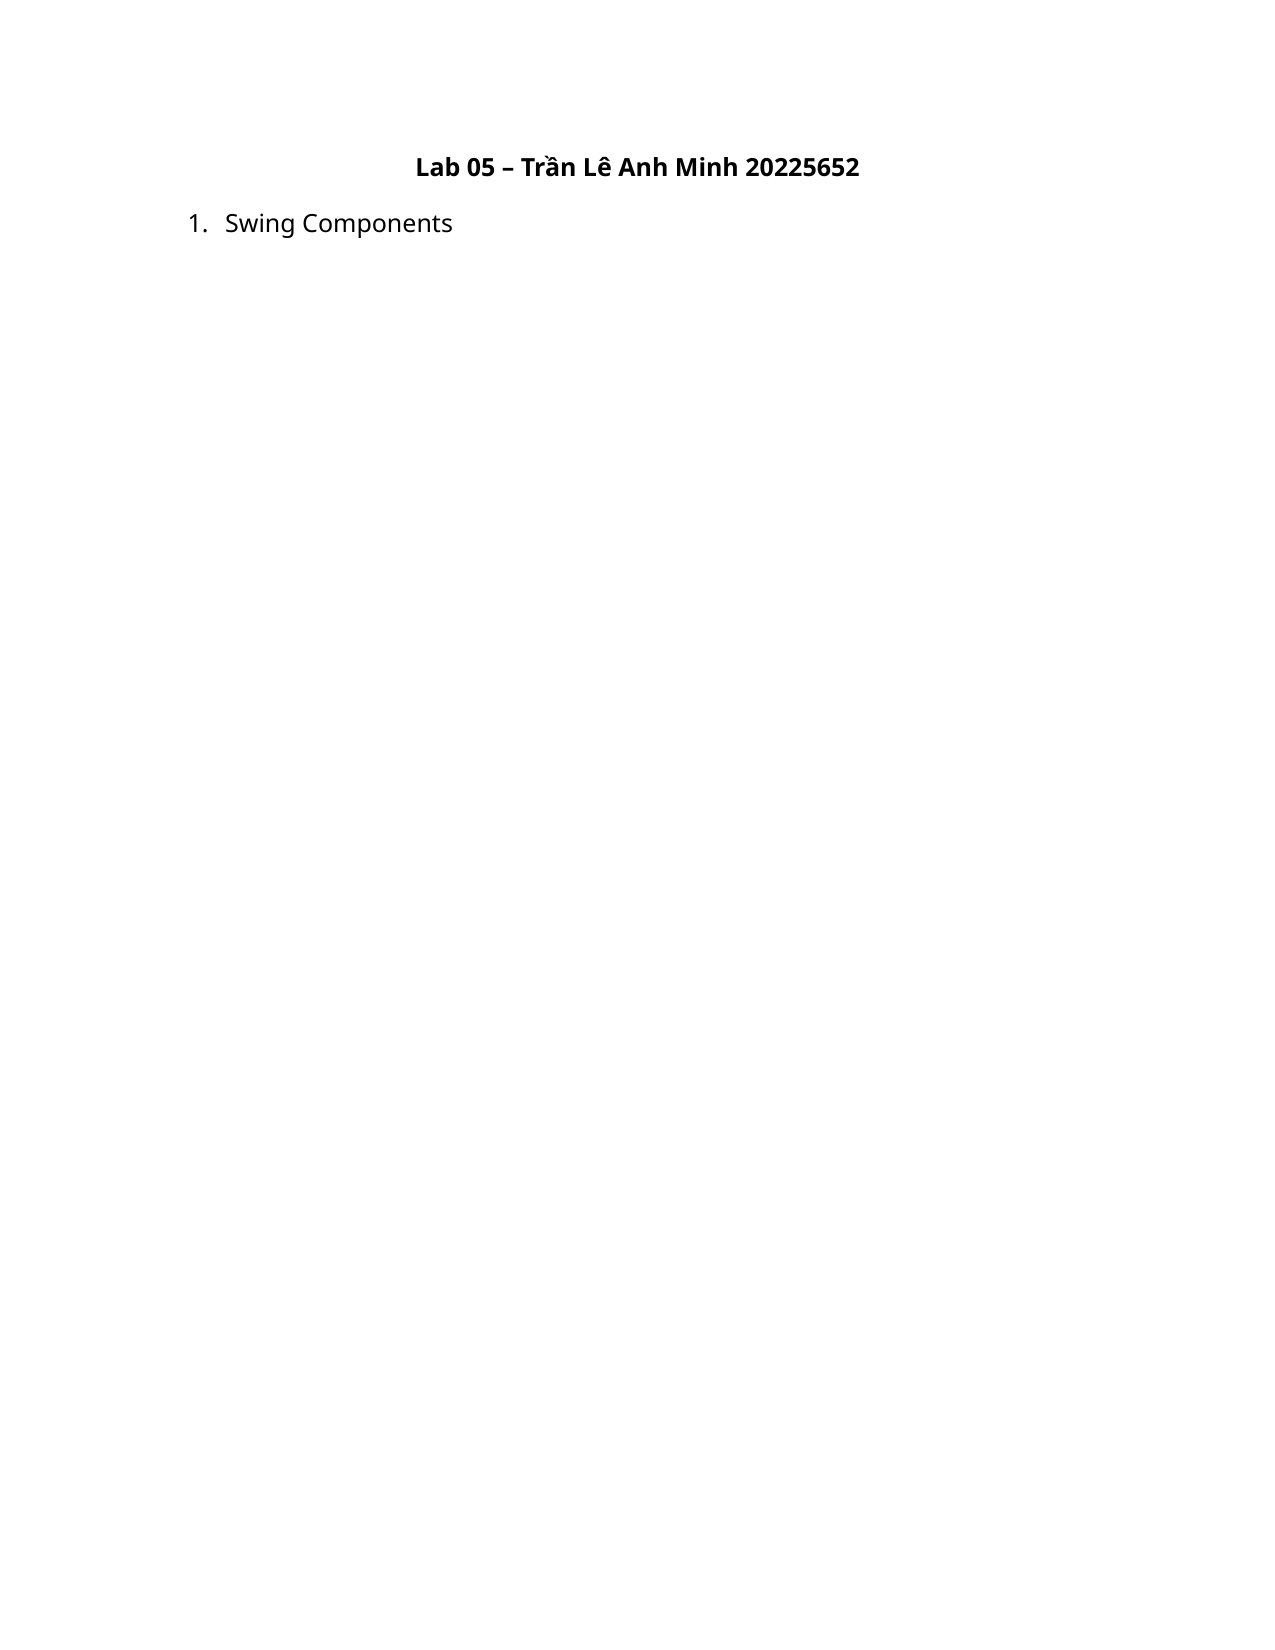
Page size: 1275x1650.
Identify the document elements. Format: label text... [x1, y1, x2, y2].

list Swing Components [187, 206, 1125, 240]
text Lab 05 – Trần Lê Anh Minh 20225652 [150, 150, 1125, 184]
